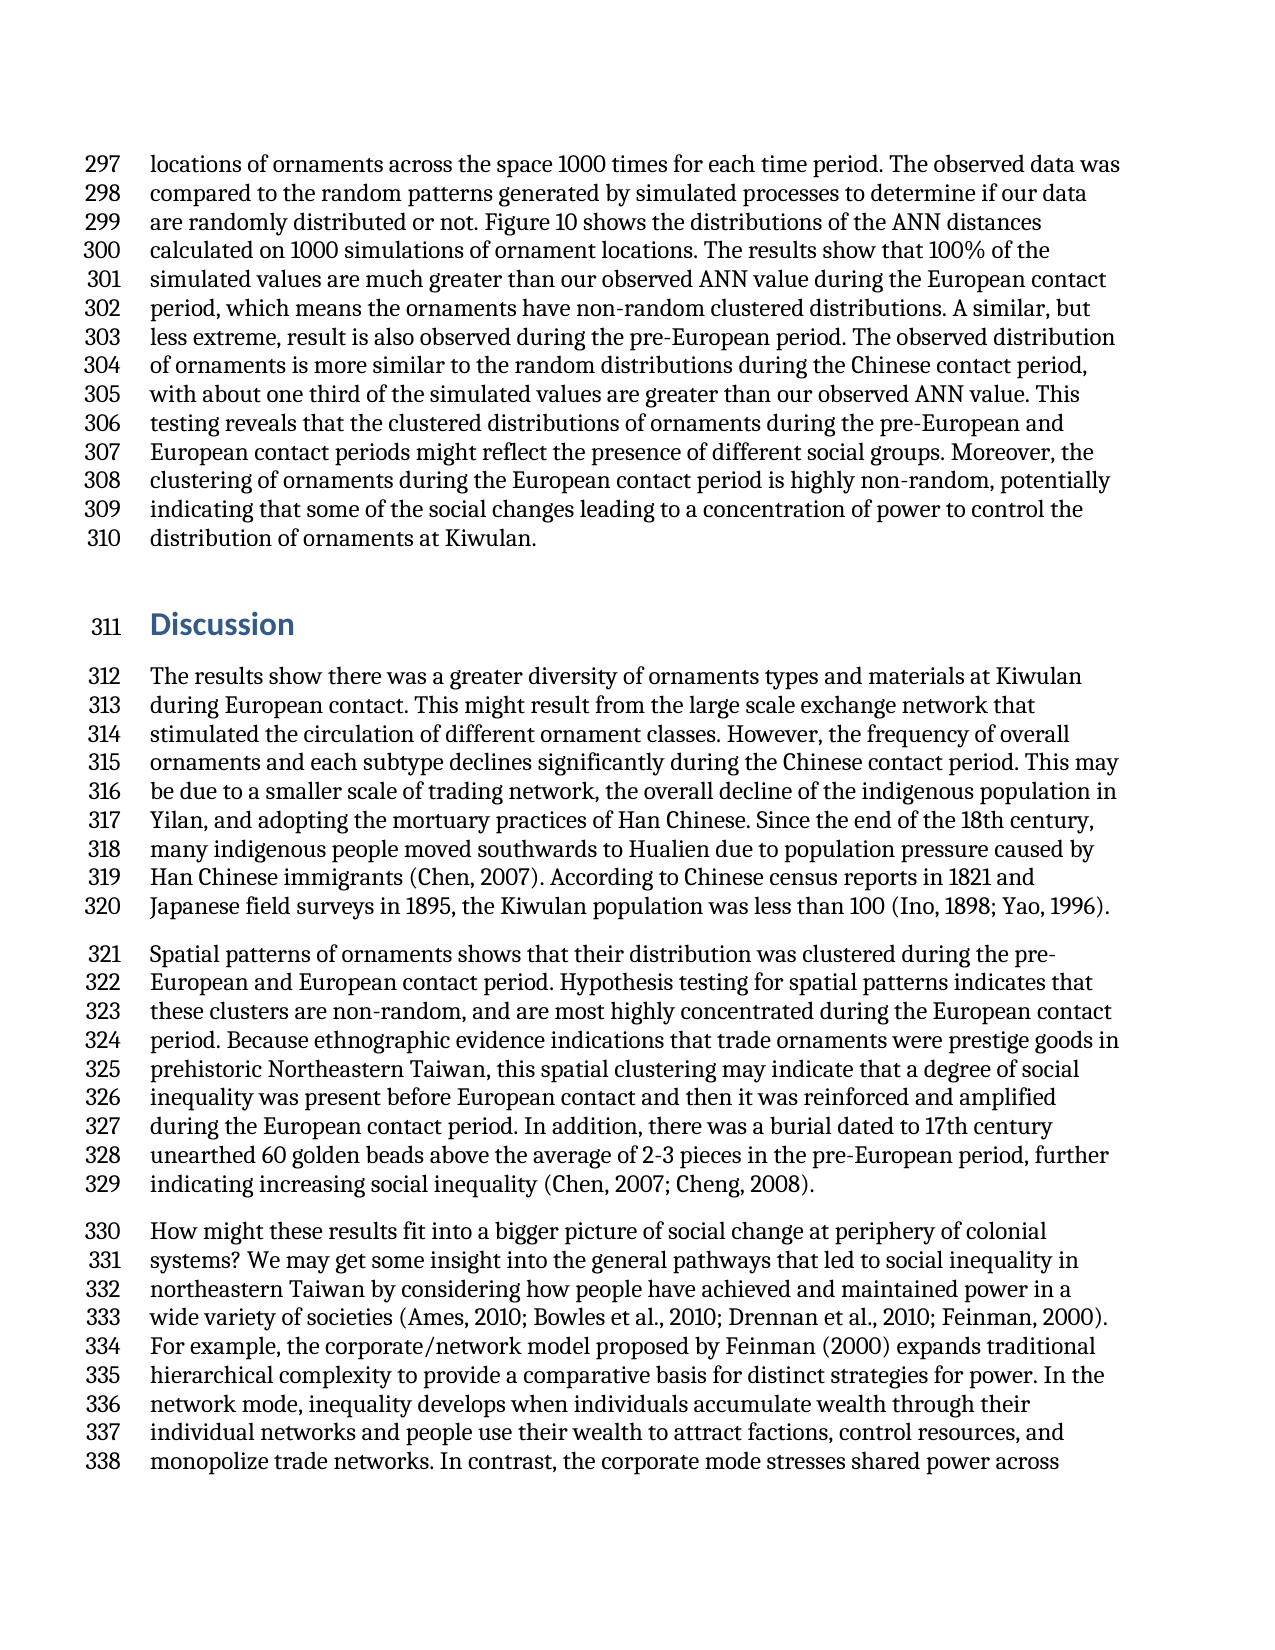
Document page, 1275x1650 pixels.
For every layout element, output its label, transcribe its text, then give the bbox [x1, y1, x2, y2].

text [150, 1217, 1125, 1476]
subtitle Discussion [150, 602, 1125, 643]
text The results show there was a greater diversity of ornaments types and materials at Kiwulan during European contact. This might result from the large scale exchange network that stimulated the circulation of different ornament classes. However, the frequency of overall ornaments and each subtype declines significantly during the Chinese contact period. This may be due to a smaller scale of trading network, the overall decline of the indigenous population in Yilan, and adopting the mortuary practices of Han Chinese. Since the end of the 18th century, many indigenous people moved southwards to Hualien due to population pressure caused by Han Chinese immigrants (Chen, 2007). According to Chinese census reports in 1821 and Japanese field surveys in 1895, the Kiwulan population was less than 100 (Ino, 1898; Yao, 1996). [150, 662, 1125, 921]
text Spatial patterns of ornaments shows that their distribution was clustered during the pre-European and European contact period. Hypothesis testing for spatial patterns indicates that these clusters are non-random, and are most highly concentrated during the European contact period. Because ethnographic evidence indications that trade ornaments were prestige goods in prehistoric Northeastern Taiwan, this spatial clustering may indicate that a degree of social inequality was present before European contact and then it was reinforced and amplified during the European contact period. In addition, there was a burial dated to 17th century unearthed 60 golden beads above the average of 2-3 pieces in the pre-European period, further indicating increasing social inequality (Chen, 2007; Cheng, 2008). [150, 939, 1125, 1198]
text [150, 150, 1125, 552]
